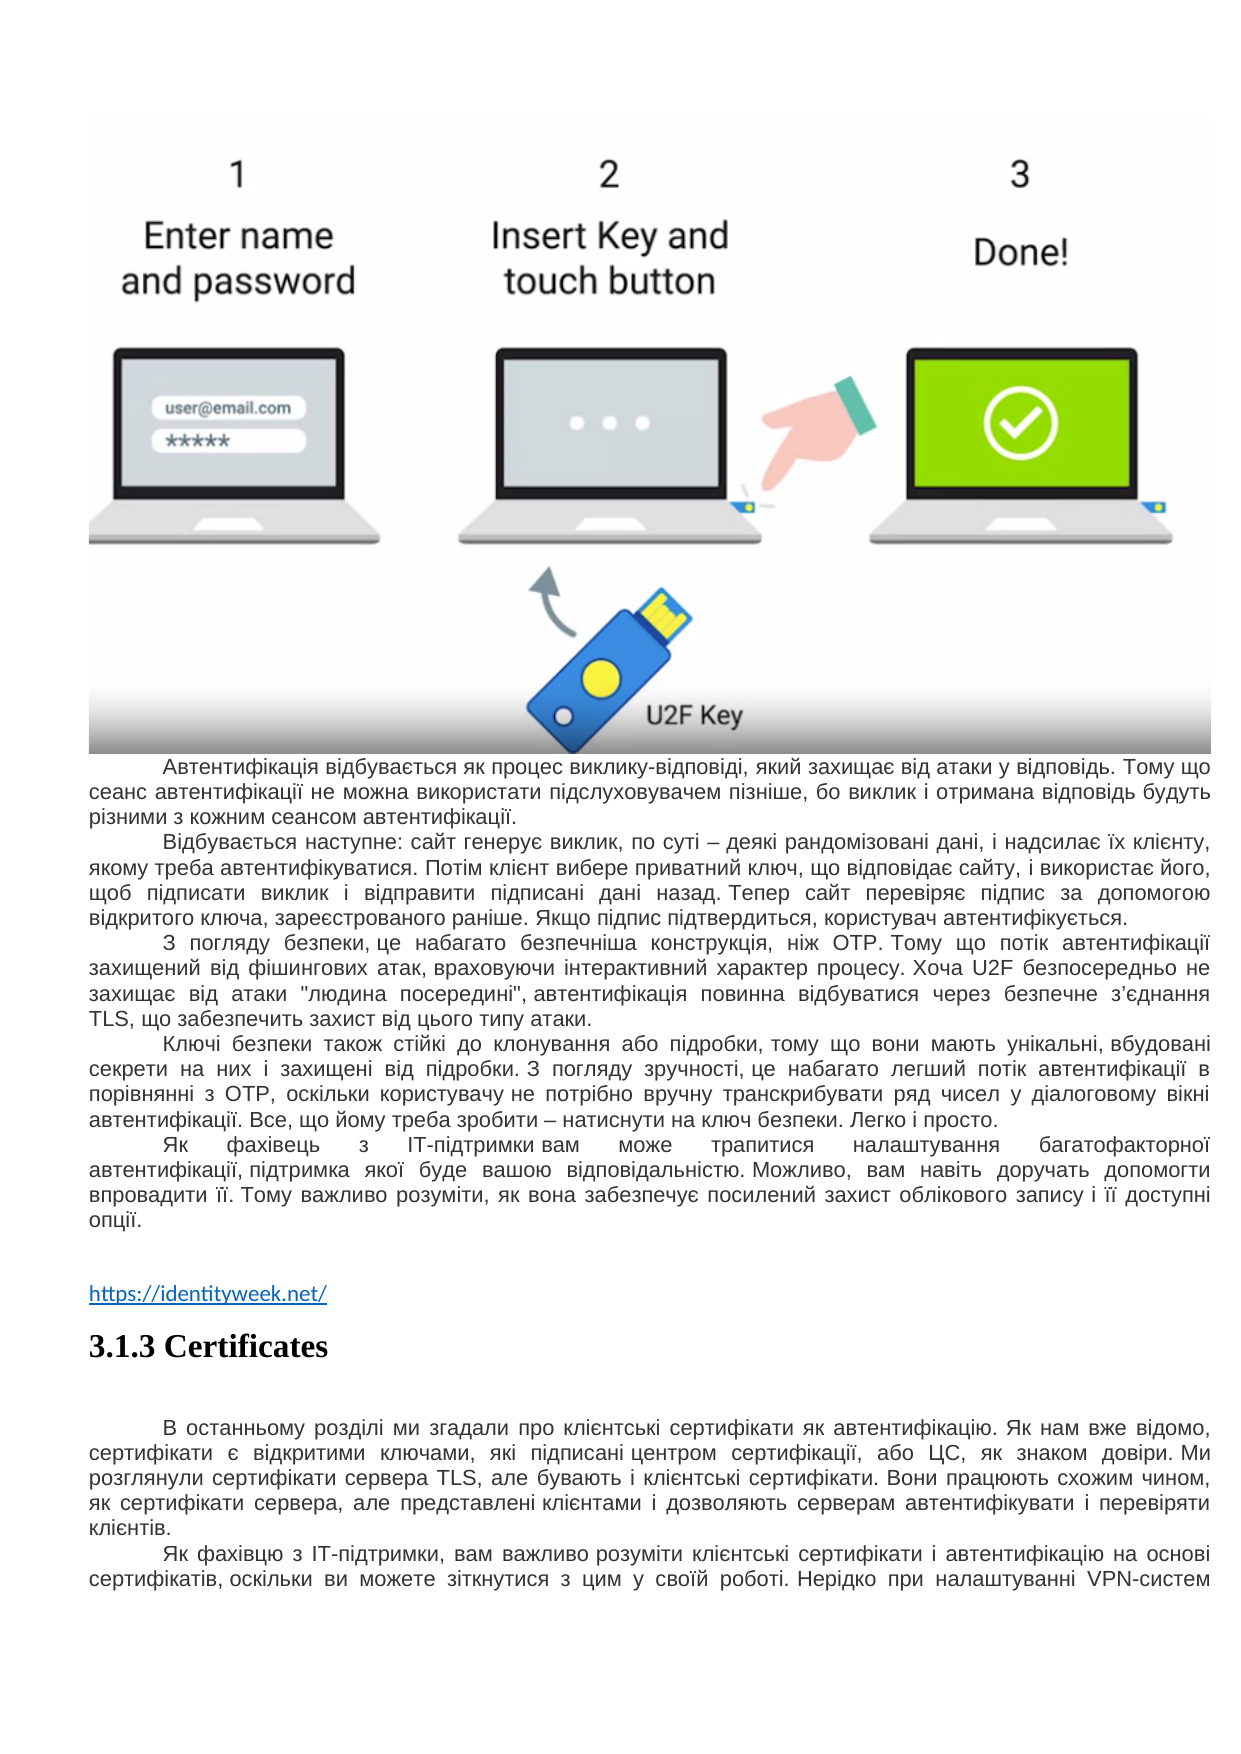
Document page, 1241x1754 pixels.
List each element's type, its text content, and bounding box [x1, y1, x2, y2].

text Як фахівець з ІТ-підтримки вам може трапитися налаштування багатофакторної автентифікації, підтримка якої буде вашою відповідальністю. Можливо, вам навіть доручать допомогти впровадити її. Тому важливо розуміти, як вона забезпечує посилений захист облікового запису і її доступні опції. [89, 1132, 1211, 1232]
text https://identityweek.net/ [89, 1279, 1211, 1307]
text Автентифікація відбувається як процес виклику-відповіді, який захищає від атаки у відповідь. Тому що сеанс автентифікації не можна використати підслуховувачем пізніше, бо виклик і отримана відповідь будуть різними з кожним сеансом автентифікації. [89, 754, 1211, 829]
text В останньому розділі ми згадали про клієнтські сертифікати як автентифікацію. Як нам вже відомо, сертифікати є відкритими ключами, які підписані центром сертифікації, або ЦС, як знаком довіри. Ми розглянули сертифікати сервера TLS, але бувають і клієнтські сертифікати. Вони працюють схожим чином, як сертифікати сервера, але представлені клієнтами і дозволяють серверам автентифікувати і перевіряти клієнтів. [89, 1414, 1211, 1541]
text З погляду безпеки, це набагато безпечніша конструкція, ніж OTP. Тому що потік автентифікації захищений від фішингових атак, враховуючи інтерактивний характер процесу. Хоча U2F безпосередньо не захищає від атаки "людина посередині", автентифікація повинна відбуватися через безпечне з’єднання TLS, що забезпечить захист від цього типу атаки. [89, 930, 1211, 1031]
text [89, 1541, 1211, 1591]
text Ключі безпеки також стійкі до клонування або підробки, тому що вони мають унікальні, вбудовані секрети на них і захищені від підробки. З погляду зручності, це набагато легший потік автентифікації в порівнянні з OTP, оскільки користувачу не потрібно вручну транскрибувати ряд чисел у діалоговому вікні автентифікації. Все, що йому треба зробити – натиснути на ключ безпеки. Легко і просто. [89, 1031, 1211, 1132]
text Відбувається наступне: сайт генерує виклик, по суті – деякі рандомізовані дані, і надсилає їх клієнту, якому треба автентифікуватися. Потім клієнт вибере приватний ключ, що відповідає сайту, і використає його, щоб підписати виклик і відправити підписані дані назад. Тепер сайт перевіряє підпис за допомогою відкритого ключа, зареєстрованого раніше. Якщо підпис підтвердиться, користувач автентифікується. [89, 829, 1211, 930]
picture [88, 118, 1211, 754]
subtitle Certificates [89, 1326, 1211, 1364]
